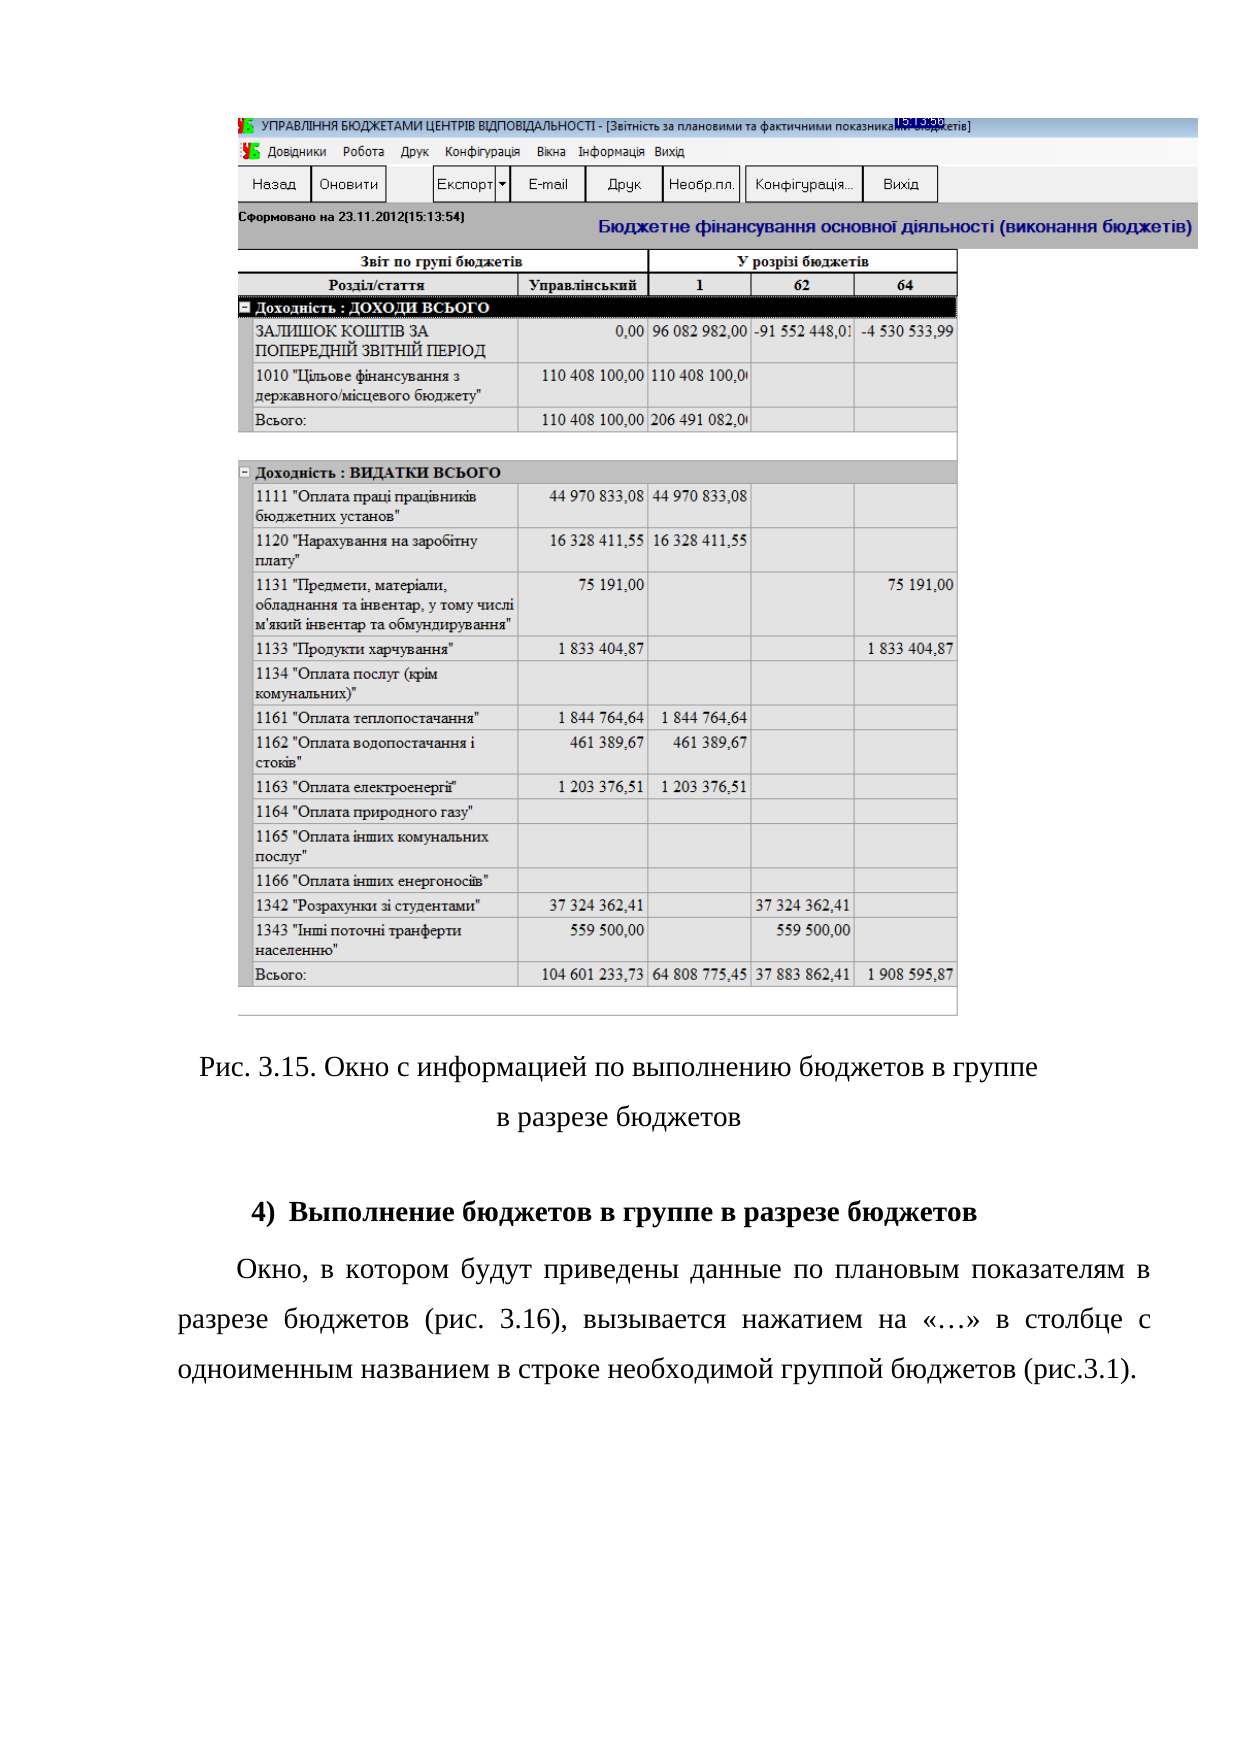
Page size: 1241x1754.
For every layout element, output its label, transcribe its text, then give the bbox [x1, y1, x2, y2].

subtitle Выполнение бюджетов в группе в разрезе бюджетов [251, 1194, 1152, 1228]
picture [238, 118, 1198, 1022]
title Окно, в котором будут приведены данные по плановым показателям в разрезе бюджетов (рис. 3.16), вызывается нажатием на «…» в столбце с одноименным названием в строке необходимой группой бюджетов (рис.3.1). [177, 1251, 1152, 1385]
